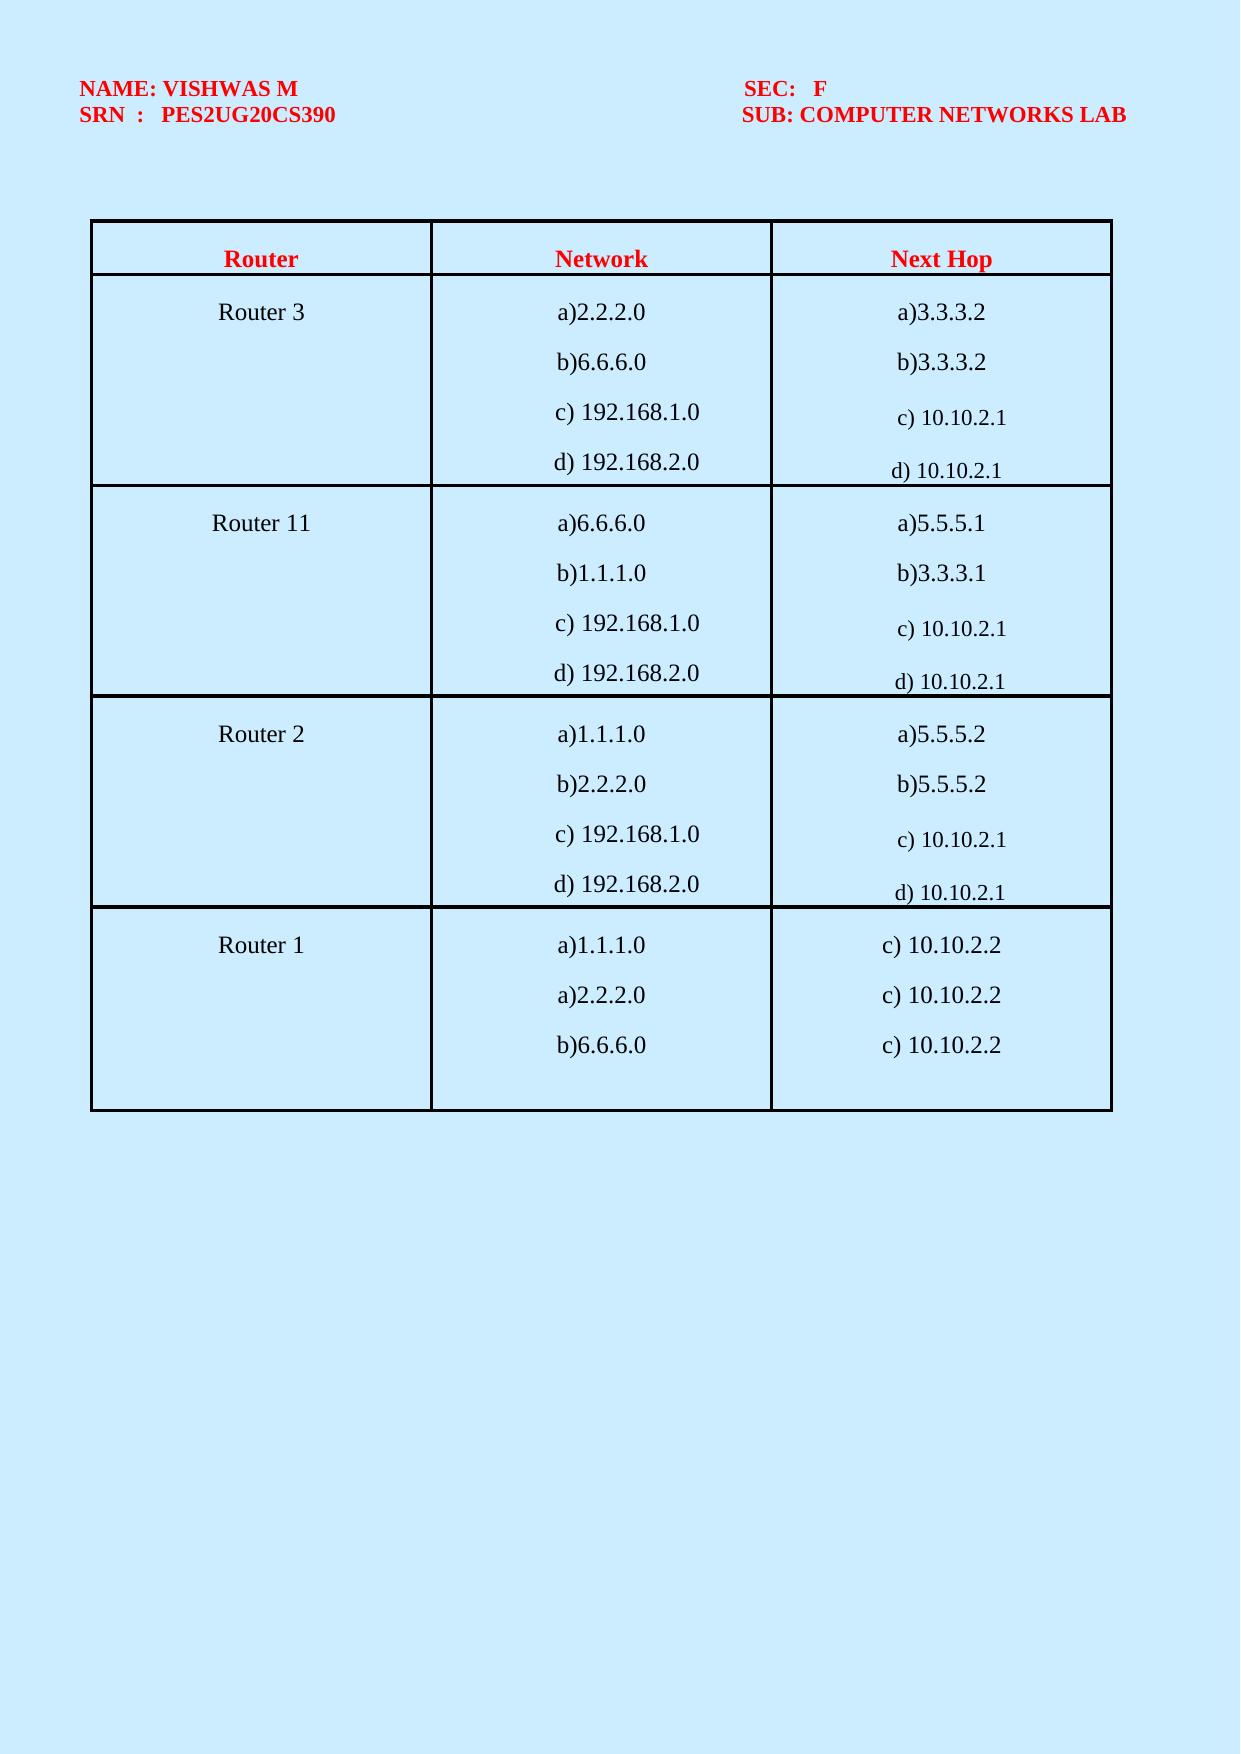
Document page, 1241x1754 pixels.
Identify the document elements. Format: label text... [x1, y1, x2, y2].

table_header Network [433, 223, 770, 272]
table_cell a)1.1.1.0 b)2.2.2.0 c) 192.168.1.0 d) 192.168.2.0 [433, 698, 770, 905]
table_cell a)3.3.3.2 b)3.3.3.2 c) 10.10.2.1 d) 10.10.2.1 [773, 276, 1110, 483]
table_cell Router 1 [93, 909, 430, 1108]
table_cell a)2.2.2.0 b)6.6.6.0 c) 192.168.1.0 d) 192.168.2.0 [433, 276, 770, 483]
table_cell c) 10.10.2.2 c) 10.10.2.2 c) 10.10.2.2 [773, 909, 1110, 1108]
table_header Router [93, 223, 430, 272]
table_cell Router 11 [93, 487, 430, 694]
table_cell a)6.6.6.0 b)1.1.1.0 c) 192.168.1.0 d) 192.168.2.0 [433, 487, 770, 694]
table_cell a)5.5.5.1 b)3.3.3.1 c) 10.10.2.1 d) 10.10.2.1 [773, 487, 1110, 694]
table_header Next Hop [773, 223, 1110, 272]
table_cell Router 3 [93, 276, 430, 483]
table_cell a)1.1.1.0 a)2.2.2.0 b)6.6.6.0 [433, 909, 770, 1108]
table_cell Router 2 [93, 698, 430, 905]
table_cell a)5.5.5.2 b)5.5.5.2 c) 10.10.2.1 d) 10.10.2.1 [773, 698, 1110, 905]
